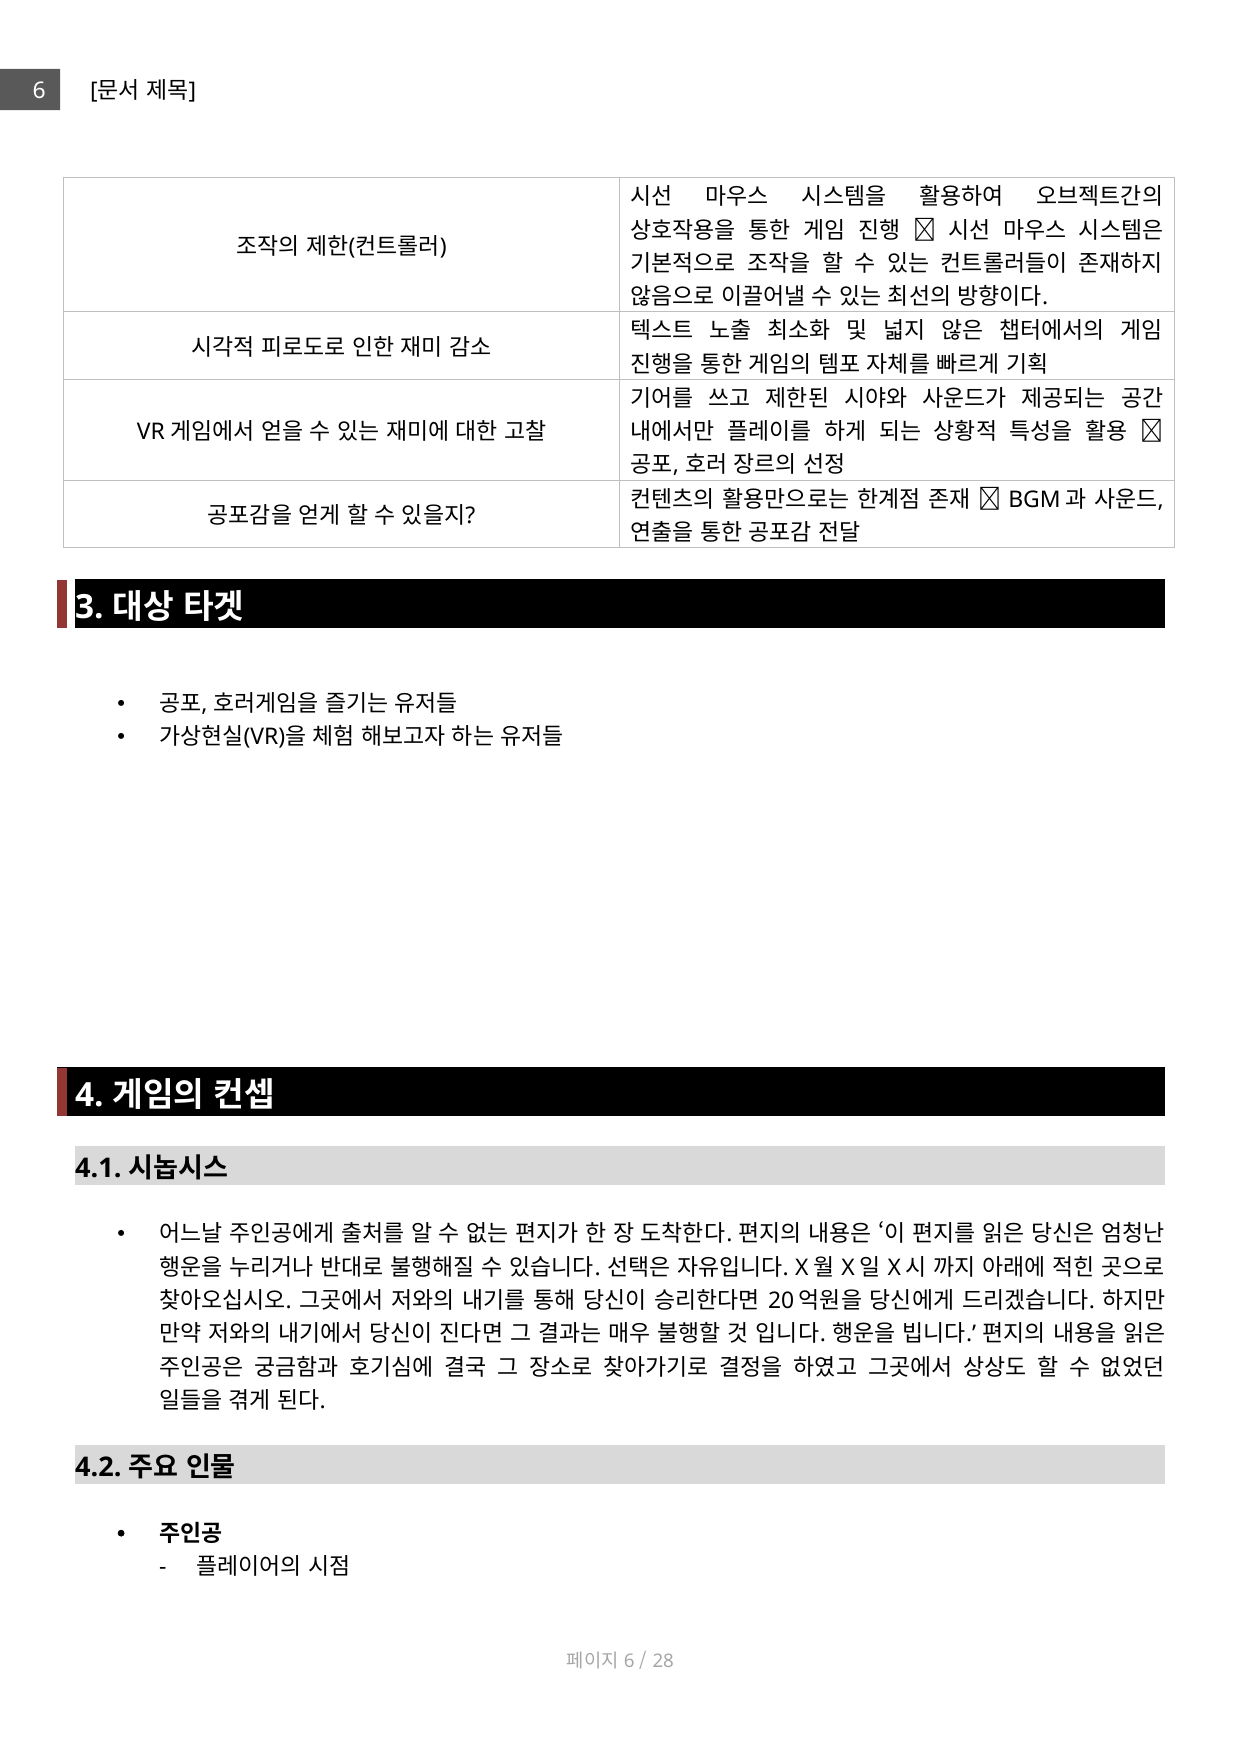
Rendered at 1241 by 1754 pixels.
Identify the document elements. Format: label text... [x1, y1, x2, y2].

text 주요 인물 [75, 1445, 1165, 1484]
list 가상현실(VR)을 체험 해보고자 하는 유저들 [117, 718, 1165, 751]
table_cell 텍스트 노출 최소화 및 넓지 않은 챕터에서의 게임 진행을 통한 게임의 템포 자체를 빠르게 기획 [620, 312, 1174, 379]
text 주인공 [117, 1514, 1165, 1548]
list 게임의 컨셉 [57, 1067, 1165, 1116]
table_cell 시선 마우스 시스템을 활용하여 오브젝트간의 상호작용을 통한 게임 진행 시선 마우스 시스템은 기본적으로 조작을 할 수 있는 컨트롤러들이 존재하지 않음으로 이끌어낼 수 있는 최선의 방향이다. [620, 178, 1174, 311]
table_cell 기어를 쓰고 제한된 시야와 사운드가 제공되는 공간 내에서만 플레이를 하게 되는 상황적 특성을 활용 공포, 호러 장르의 선정 [620, 380, 1174, 479]
table_cell VR 게임에서 얻을 수 있는 재미에 대한 고찰 [64, 380, 619, 479]
table_cell 공포감을 얻게 할 수 있을지? [64, 481, 619, 547]
list 공포, 호러게임을 즐기는 유저들 [117, 685, 1165, 718]
list 어느날 주인공에게 출처를 알 수 없는 편지가 한 장 도착한다. 편지의 내용은 ‘이 편지를 읽은 당신은 엄청난 행운을 누리거나 반대로 불행해질 수 있습니다. 선택은 자유입니다. X월 X일 X시 까지 아래에 적힌 곳으로 찾아오십시오. 그곳에서 저와의 내기를 통해 당신이 승리한다면 20억원을 당신에게 드리겠습니다. 하지만 만약 저와의 내기에서 당신이 진다면 그 결과는 매우 불행할 것 입니다. 행운을 빕니다.’ 편지의 내용을 읽은 주인공은 궁금함과 호기심에 결국 그 장소로 찾아가기로 결정을 하였고 그곳에서 상상도 할 수 없었던 일들을 겪게 된다. [117, 1215, 1165, 1415]
list 플레이어의 시점 [159, 1548, 1165, 1581]
table_cell 시각적 피로도로 인한 재미 감소 [64, 312, 619, 379]
list 대상 타겟 [75, 579, 1165, 628]
table_cell 컨텐츠의 활용만으로는 한계점 존재 BGM과 사운드, 연출을 통한 공포감 전달 [620, 481, 1174, 547]
table_cell 조작의 제한(컨트롤러) [64, 178, 619, 311]
text 시놉시스 [75, 1146, 1165, 1185]
